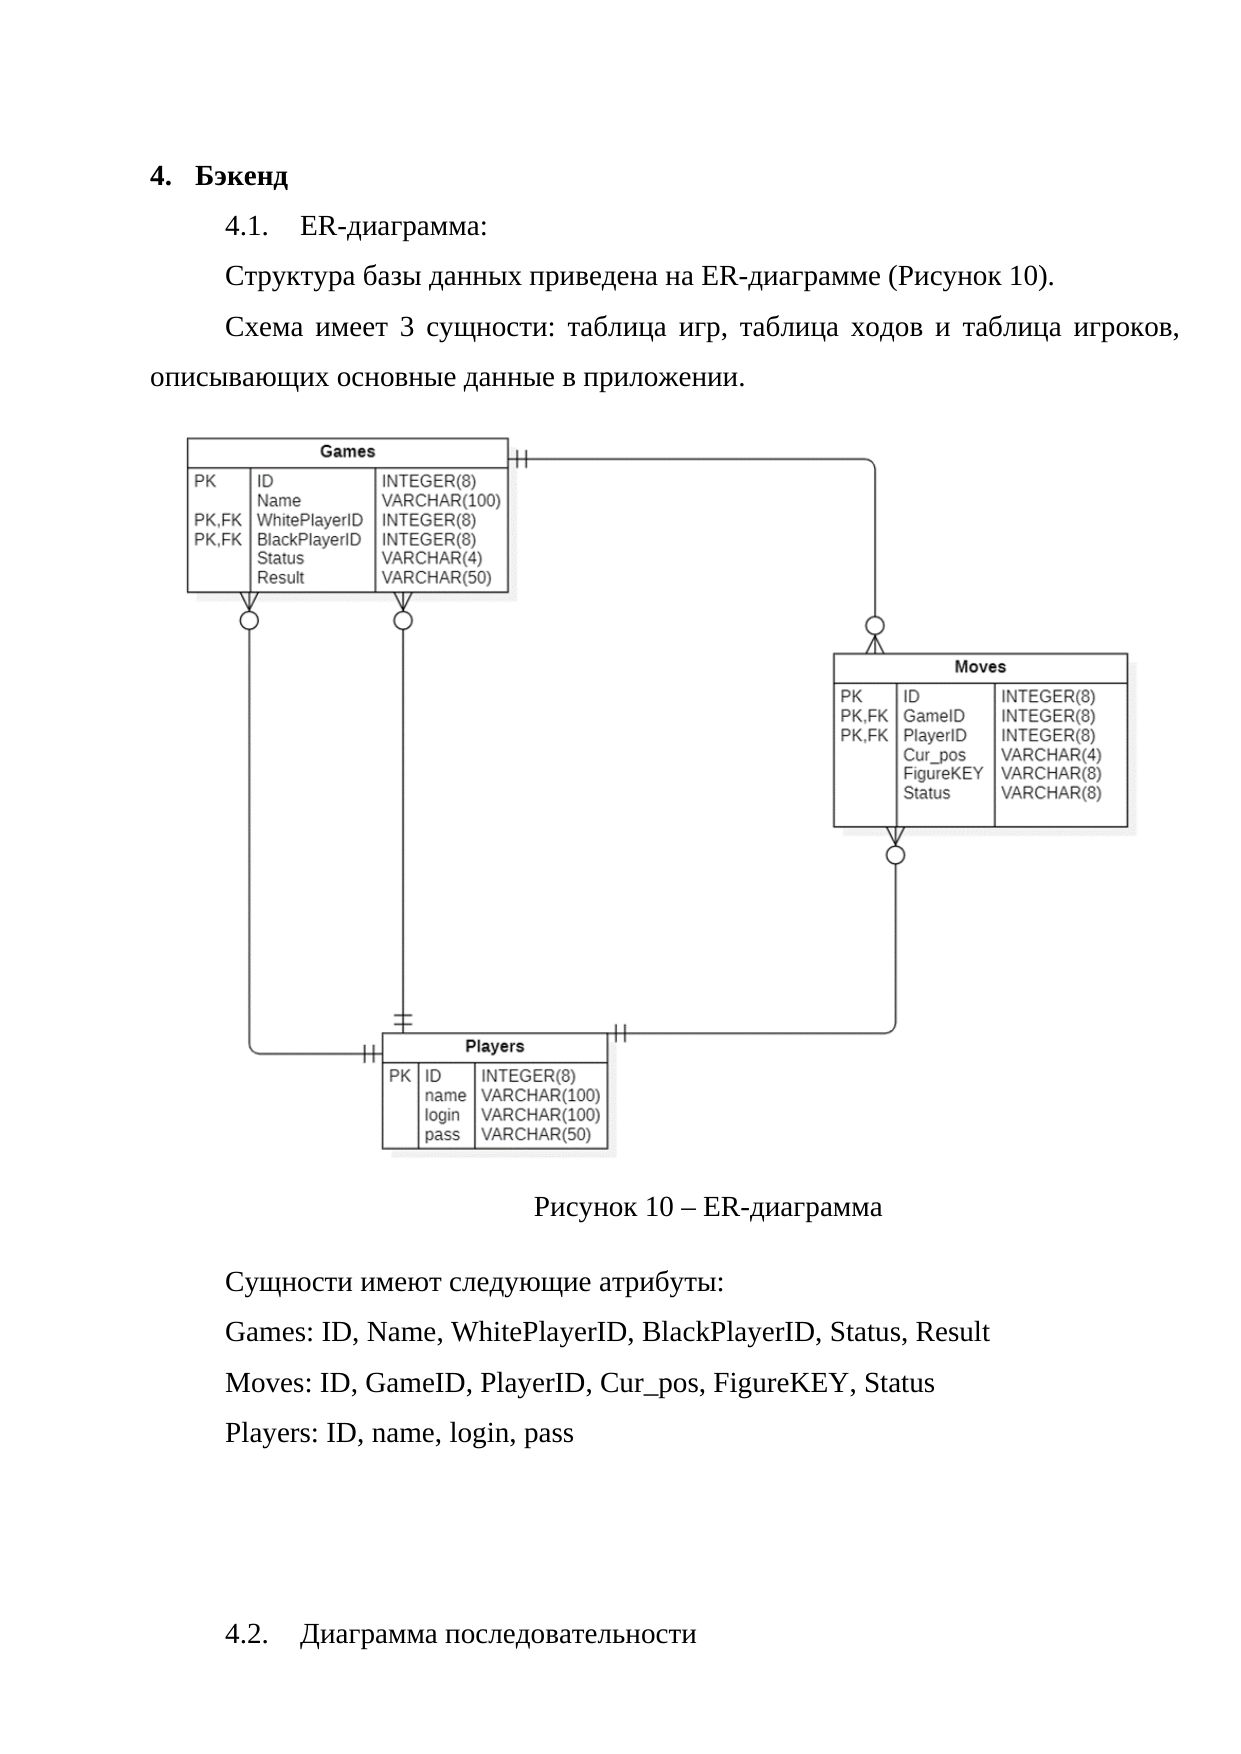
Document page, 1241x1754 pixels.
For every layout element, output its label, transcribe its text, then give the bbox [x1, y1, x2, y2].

text Players: ID, name, login, pass [150, 1415, 1124, 1448]
text Сущности имеют следующие атрибуты: [150, 1264, 1181, 1298]
picture [150, 409, 1181, 1172]
text Games: ID, Name, WhitePlayerID, BlackPlayerID, Status, Result [225, 1314, 1124, 1348]
text Структура базы данных приведена на ER-диаграмме (Рисунок 10). [150, 258, 1181, 292]
text Схема имеет 3 сущности: таблица игр, таблица ходов и таблица игроков, описывающих основные данные в приложении. [150, 309, 1181, 393]
text Moves: ID, GameID, PlayerID, Cur_pos, FigureKEY, Status [150, 1365, 1124, 1398]
list Диаграмма последовательности [225, 1616, 1181, 1650]
subtitle Бэкенд [150, 158, 1181, 191]
text Рисунок 10 – ER-диаграмма [268, 1189, 1074, 1222]
list ER-диаграмма: [225, 208, 1181, 242]
